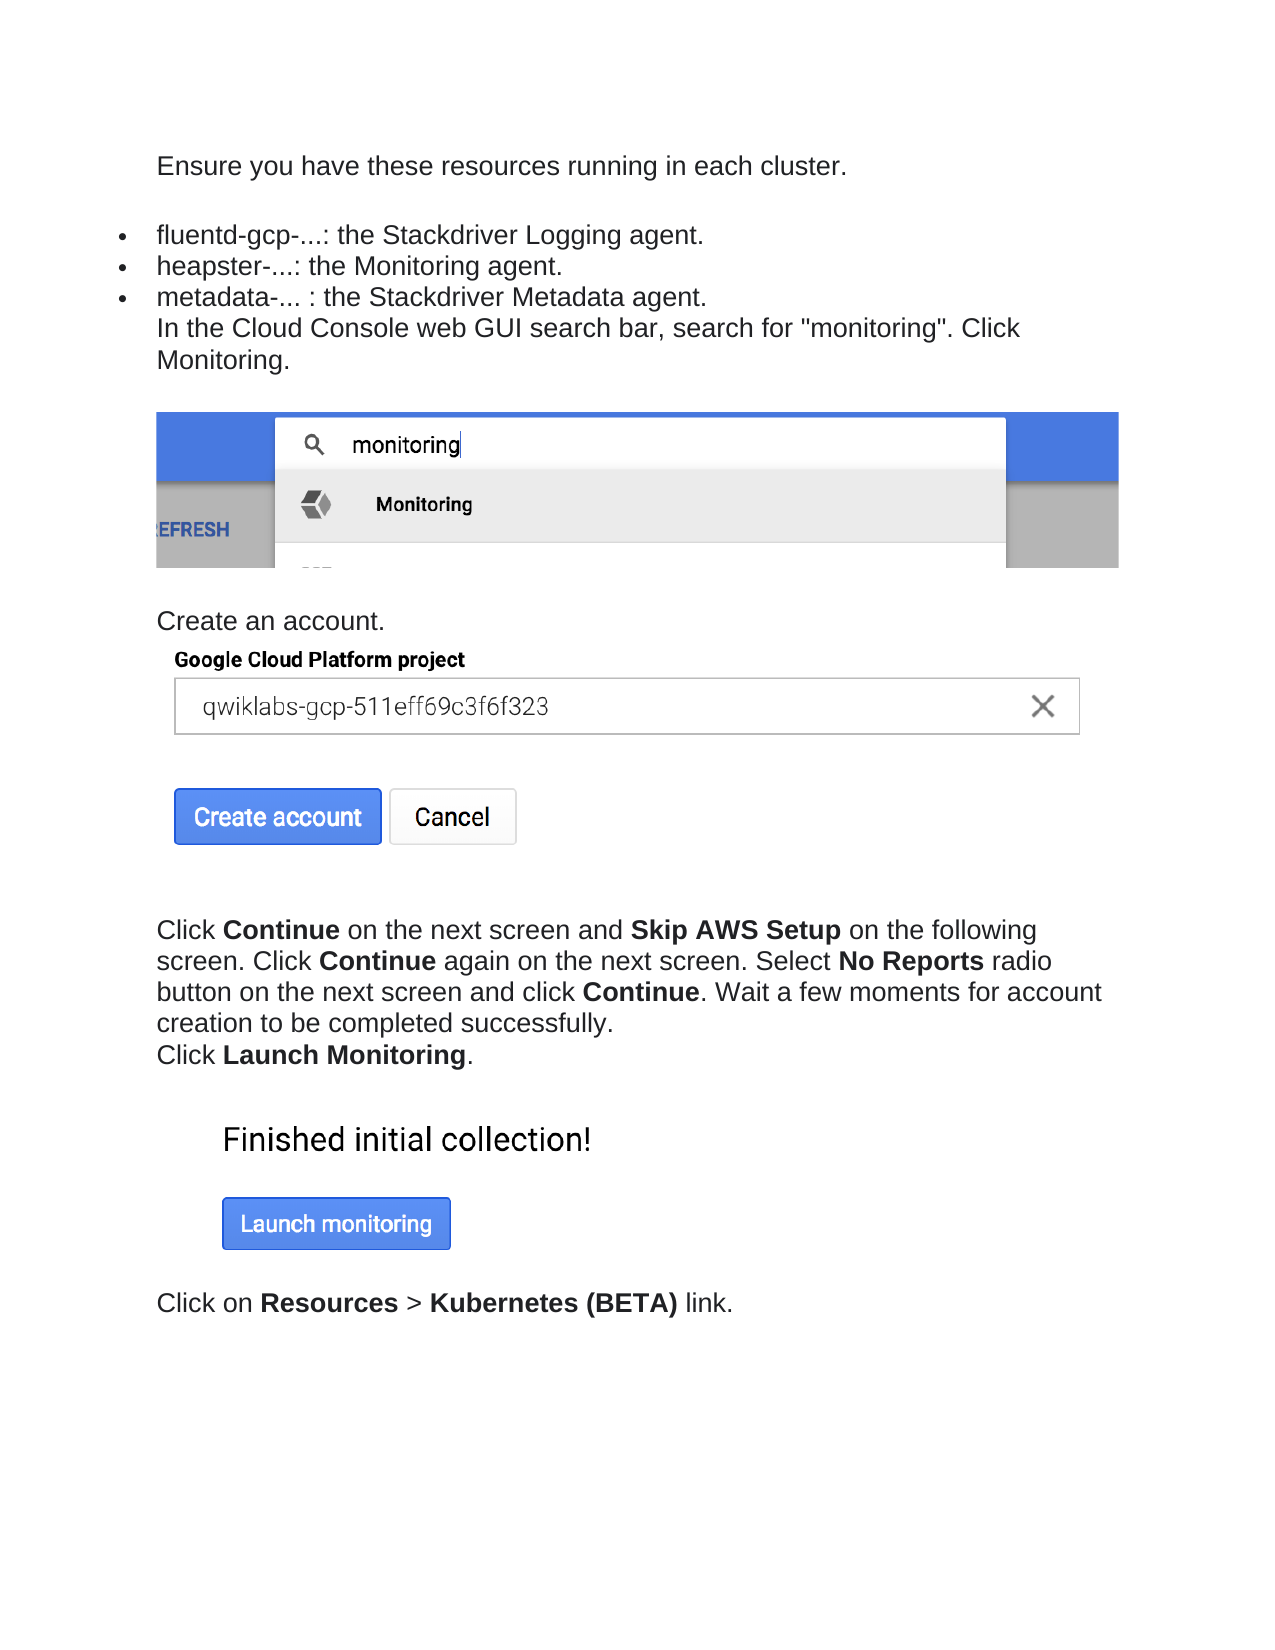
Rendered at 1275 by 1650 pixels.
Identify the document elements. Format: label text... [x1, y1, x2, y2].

text Click on Resources > Kubernetes (BETA) link. [156, 1288, 1118, 1318]
picture [156, 412, 1119, 568]
text Ensure you have these resources running in each cluster. [156, 150, 1118, 181]
list heapster-...: the Monitoring agent. [119, 250, 1118, 281]
picture [156, 1070, 1119, 1288]
picture [156, 636, 1119, 877]
list fluentd-gcp-...: the Stackdriver Logging agent. [119, 219, 1118, 250]
text Click Continue on the next screen and Skip AWS Setup on the following screen. Click Continue again on the next screen. Select No Reports radio button on the next screen and click Continue. Wait a few moments for account creation to be completed successfully. [156, 914, 1118, 1039]
list metadata-... : the Stackdriver Metadata agent. [119, 281, 1118, 312]
text In the Cloud Console web GUI search bar, search for "monitoring". Click Monitoring. [156, 312, 1118, 375]
text Create an account. [156, 605, 1118, 636]
text Click Launch Monitoring. [156, 1039, 1118, 1070]
